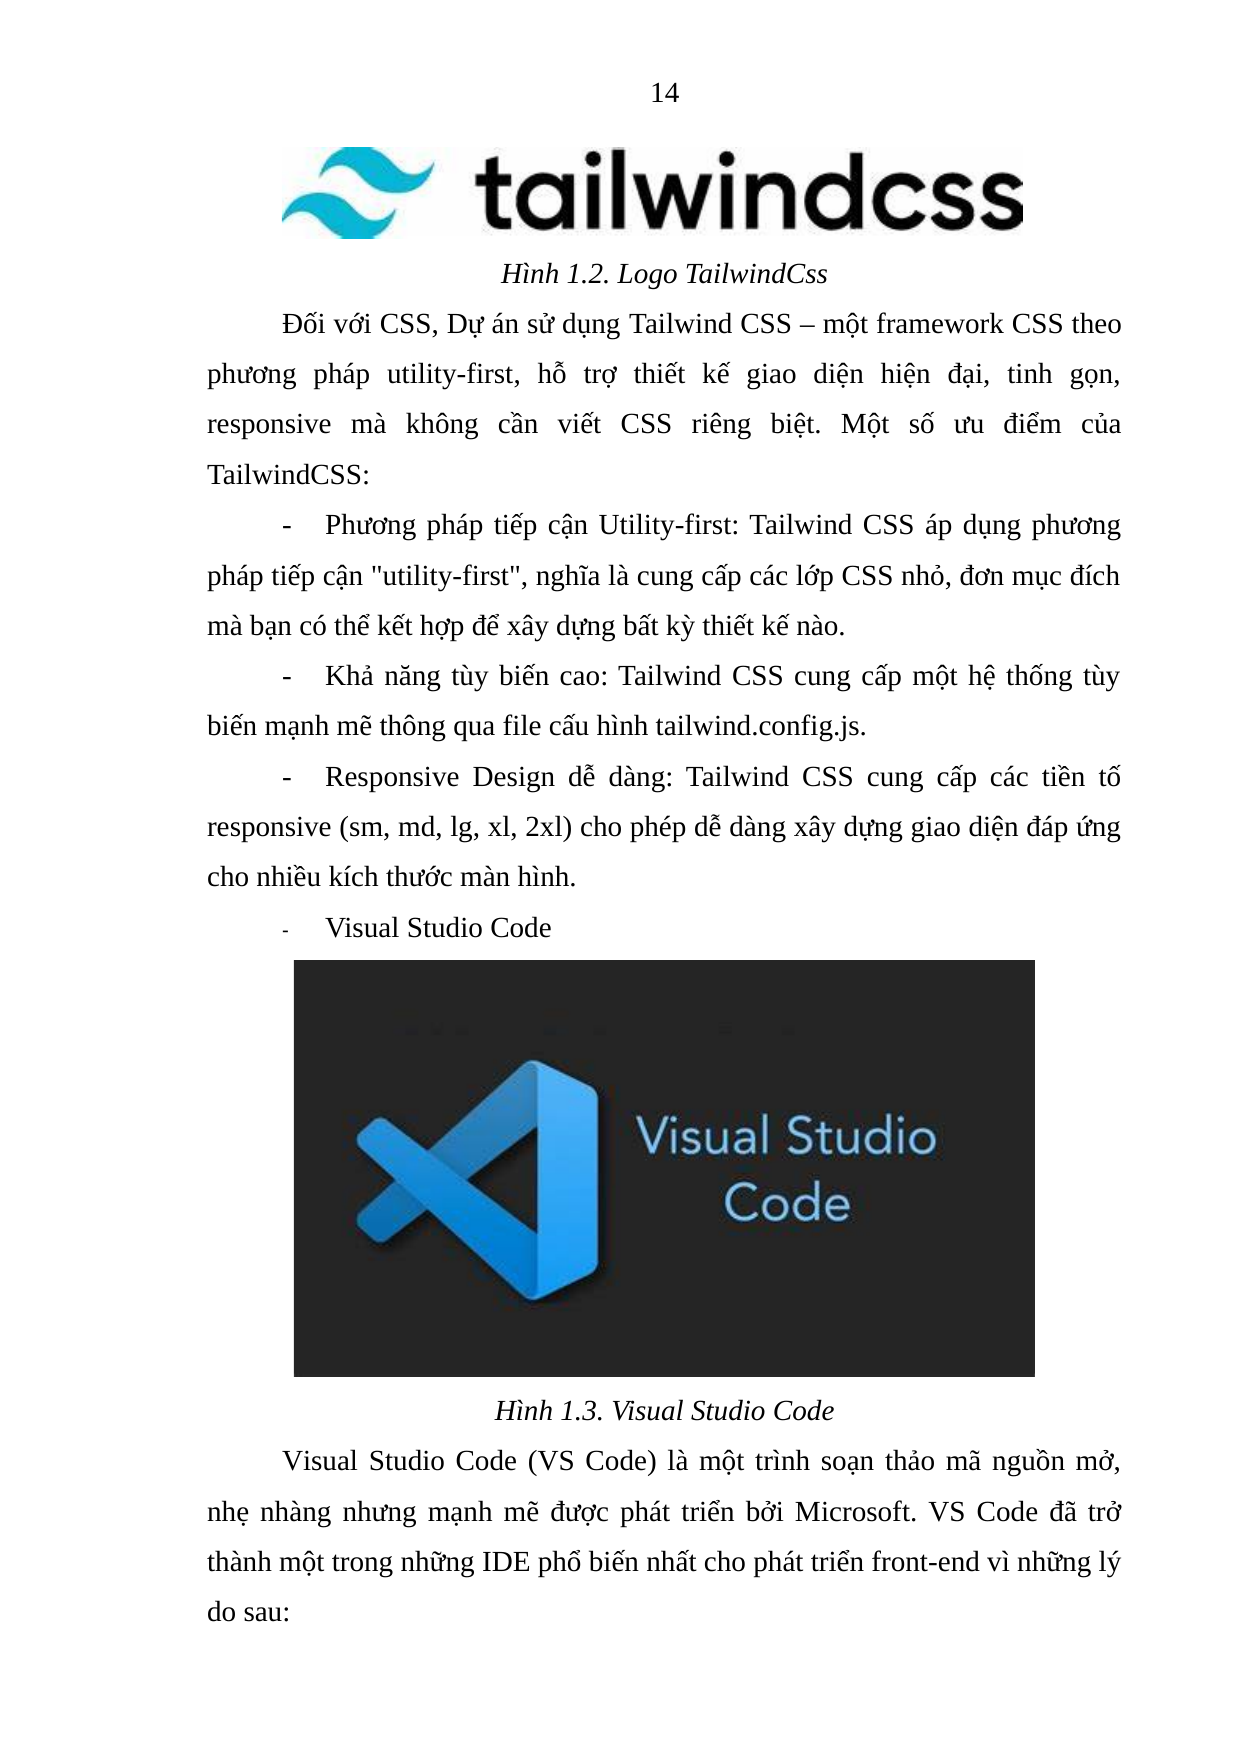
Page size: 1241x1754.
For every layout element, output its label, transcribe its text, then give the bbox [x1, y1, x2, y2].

picture [281, 147, 1023, 239]
text Hình 1.3. Visual Studio Code [207, 1393, 1122, 1427]
list Khả năng tùy biến cao: Tailwind CSS cung cấp một hệ thống tùy biến mạnh mẽ thông qua file cấu hình tailwind.config.js. [207, 658, 1122, 742]
list Responsive Design dễ dàng: Tailwind CSS cung cấp các tiền tố responsive (sm, md, lg, xl, 2xl) cho phép dễ dàng xây dựng giao diện đáp ứng cho nhiều kích thước màn hình. [207, 759, 1122, 893]
text Visual Studio Code (VS Code) là một trình soạn thảo mã nguồn mở, nhẹ nhàng nhưng mạnh mẽ được phát triển bởi Microsoft. VS Code đã trở thành một trong những IDE phổ biến nhất cho phát triển front-end vì những lý do sau: [207, 1443, 1122, 1628]
list Visual Studio Code [207, 910, 1122, 943]
list Phương pháp tiếp cận Utility-first: Tailwind CSS áp dụng phương pháp tiếp cận "utility-first", nghĩa là cung cấp các lớp CSS nhỏ, đơn mục đích mà bạn có thể kết hợp để xây dựng bất kỳ thiết kế nào. [207, 507, 1122, 641]
text Hình 1.2. Logo TailwindCss [207, 256, 1122, 289]
text Đối với CSS, Dự án sử dụng Tailwind CSS – một framework CSS theo phương pháp utility-first, hỗ trợ thiết kế giao diện hiện đại, tinh gọn, responsive mà không cần viết CSS riêng biệt. Một số ưu điểm của TailwindCSS: [207, 306, 1122, 491]
picture [293, 960, 1035, 1377]
